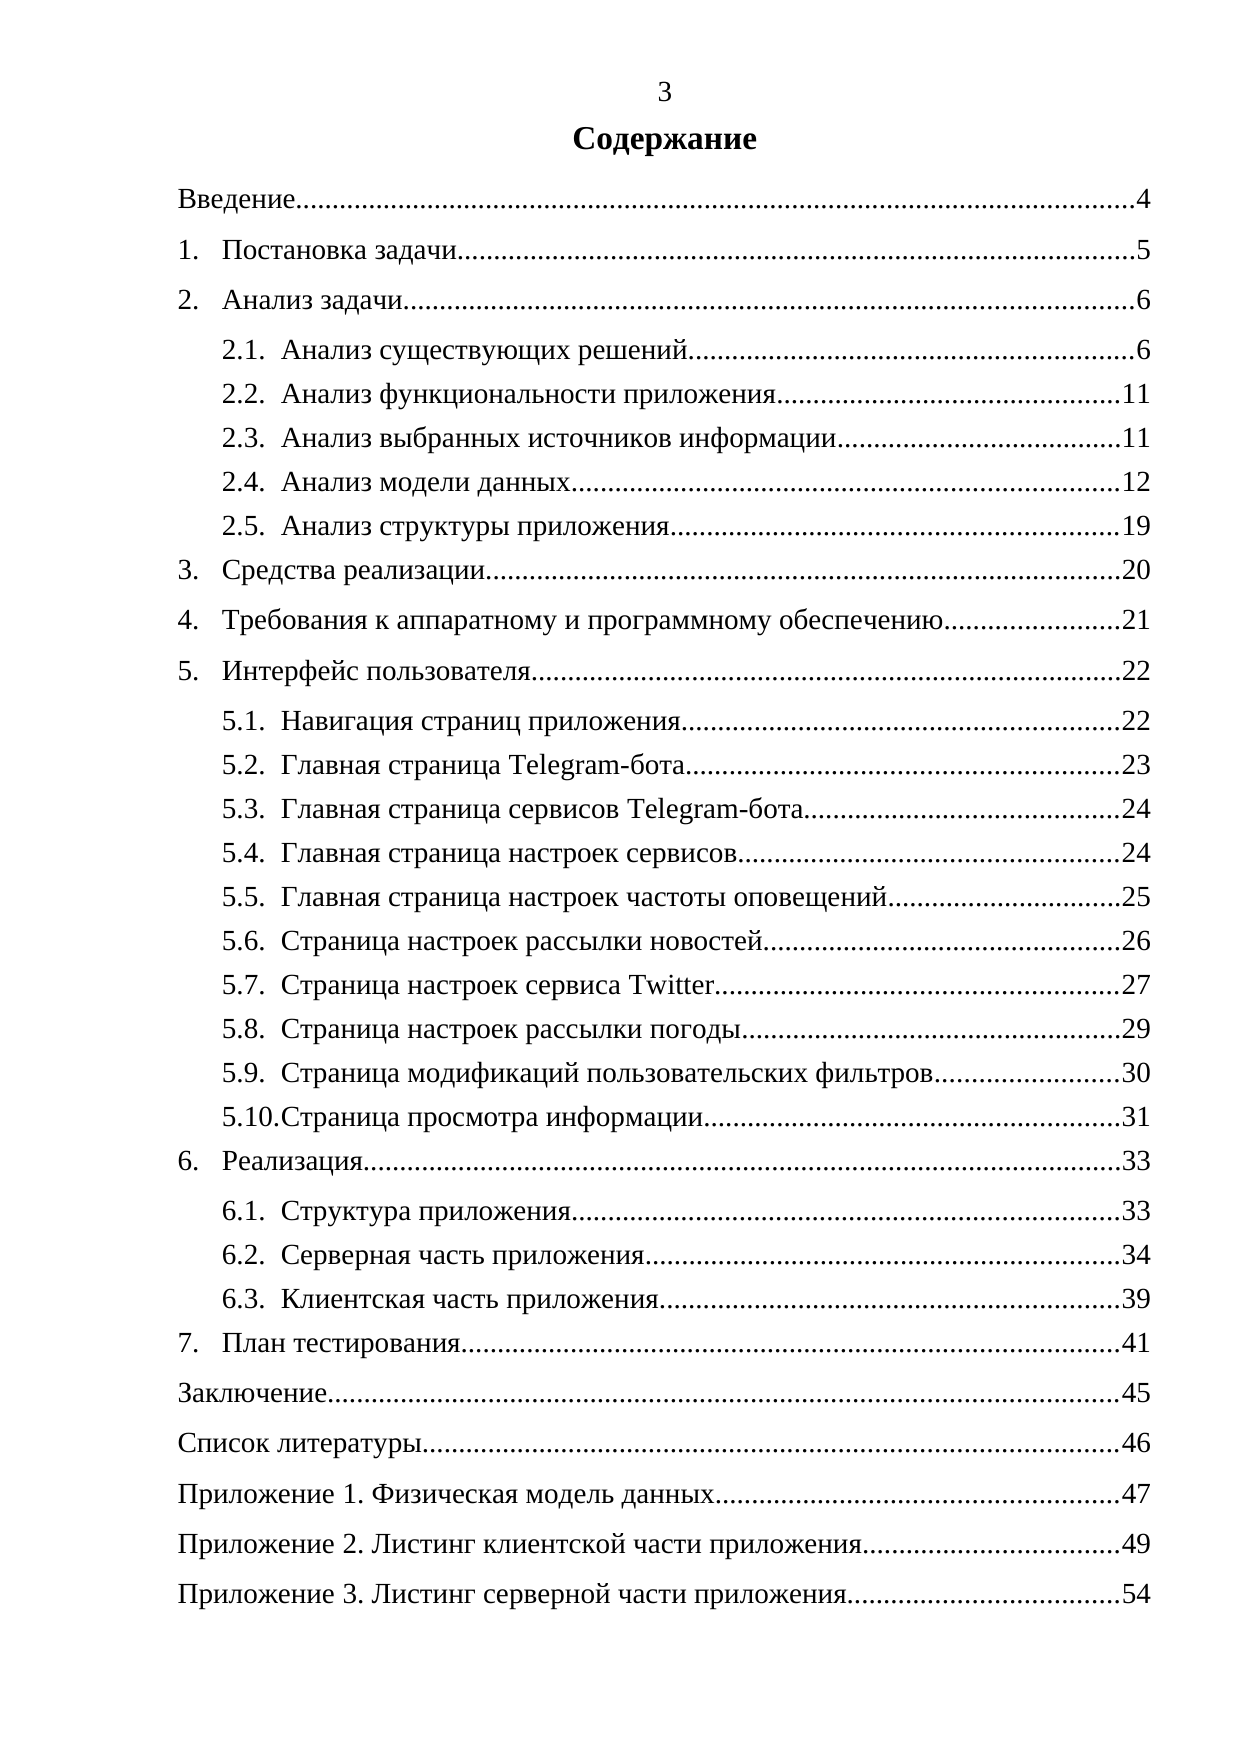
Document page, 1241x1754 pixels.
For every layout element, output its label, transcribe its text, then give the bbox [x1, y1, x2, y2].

text Содержание [177, 118, 1152, 156]
